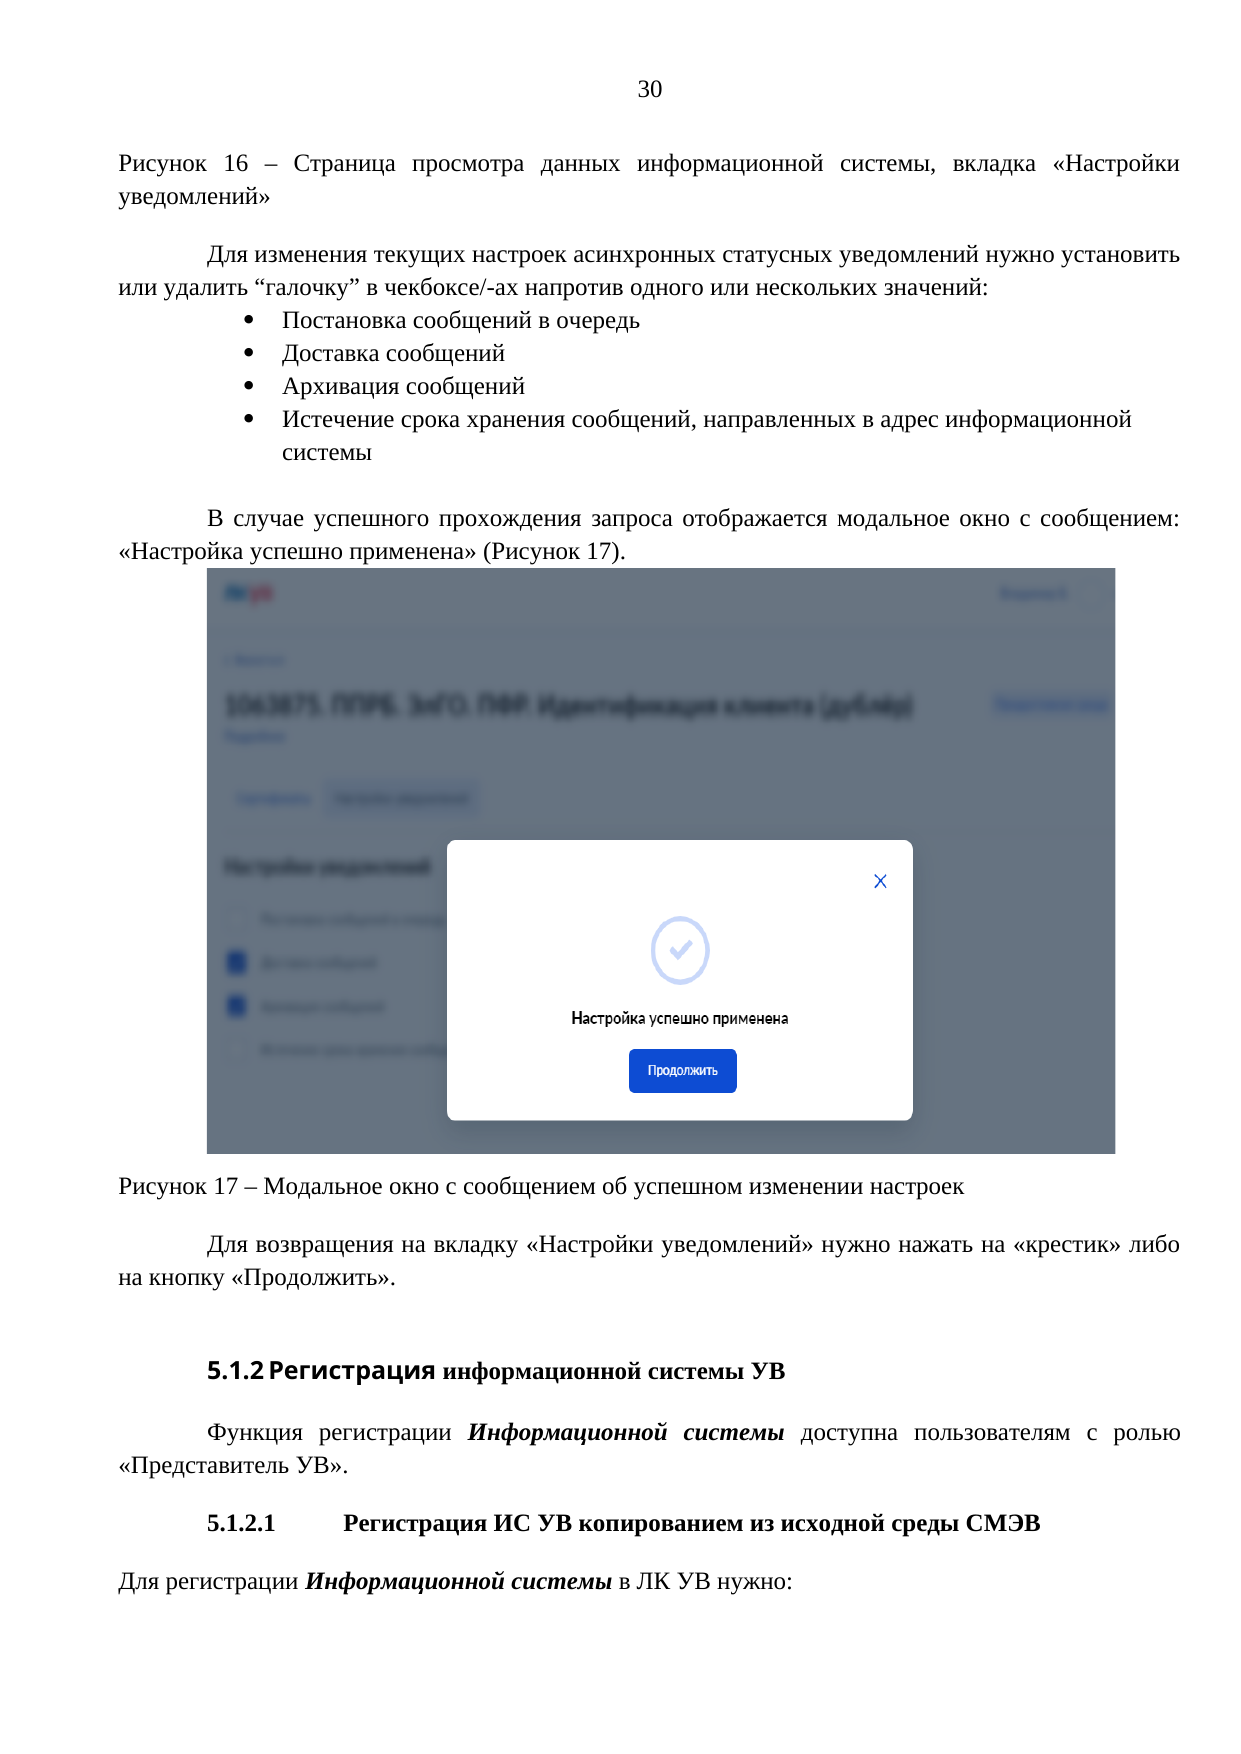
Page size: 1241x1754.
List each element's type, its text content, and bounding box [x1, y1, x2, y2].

subtitle Регистрация ИС УВ копированием из исходной среды СМЭВ [207, 1508, 1181, 1537]
list Истечение срока хранения сообщений, направленных в адрес информационной системы [244, 404, 1181, 466]
list Постановка сообщений в очередь [244, 305, 1181, 333]
subtitle Регистрация информационной системы УВ [207, 1353, 1181, 1387]
list Архивация сообщений [244, 371, 1181, 399]
text В случае успешного прохождения запроса отображается модальное окно с сообщением: «Настройка успешно применена» (Рисунок 17). [118, 503, 1181, 565]
picture [206, 568, 1116, 1154]
text Для изменения текущих настроек асинхронных статусных уведомлений нужно установить или удалить “галочку” в чекбоксе/-ах напротив одного или нескольких значений: [118, 239, 1181, 301]
text Рисунок 16 – Страница просмотра данных информационной системы, вкладка «Настройки уведомлений» [118, 148, 1181, 209]
text Функция регистрации Информационной системы доступна пользователям с ролью «Представитель УВ». [118, 1417, 1181, 1479]
text Рисунок 17 – Модальное окно с сообщением об успешном изменении настроек [118, 1171, 1181, 1199]
text Для регистрации Информационной системы в ЛК УВ нужно: [118, 1566, 1181, 1595]
text Для возвращения на вкладку «Настройки уведомлений» нужно нажать на «крестик» либо на кнопку «Продолжить». [118, 1229, 1181, 1291]
list Доставка сообщений [244, 338, 1181, 367]
